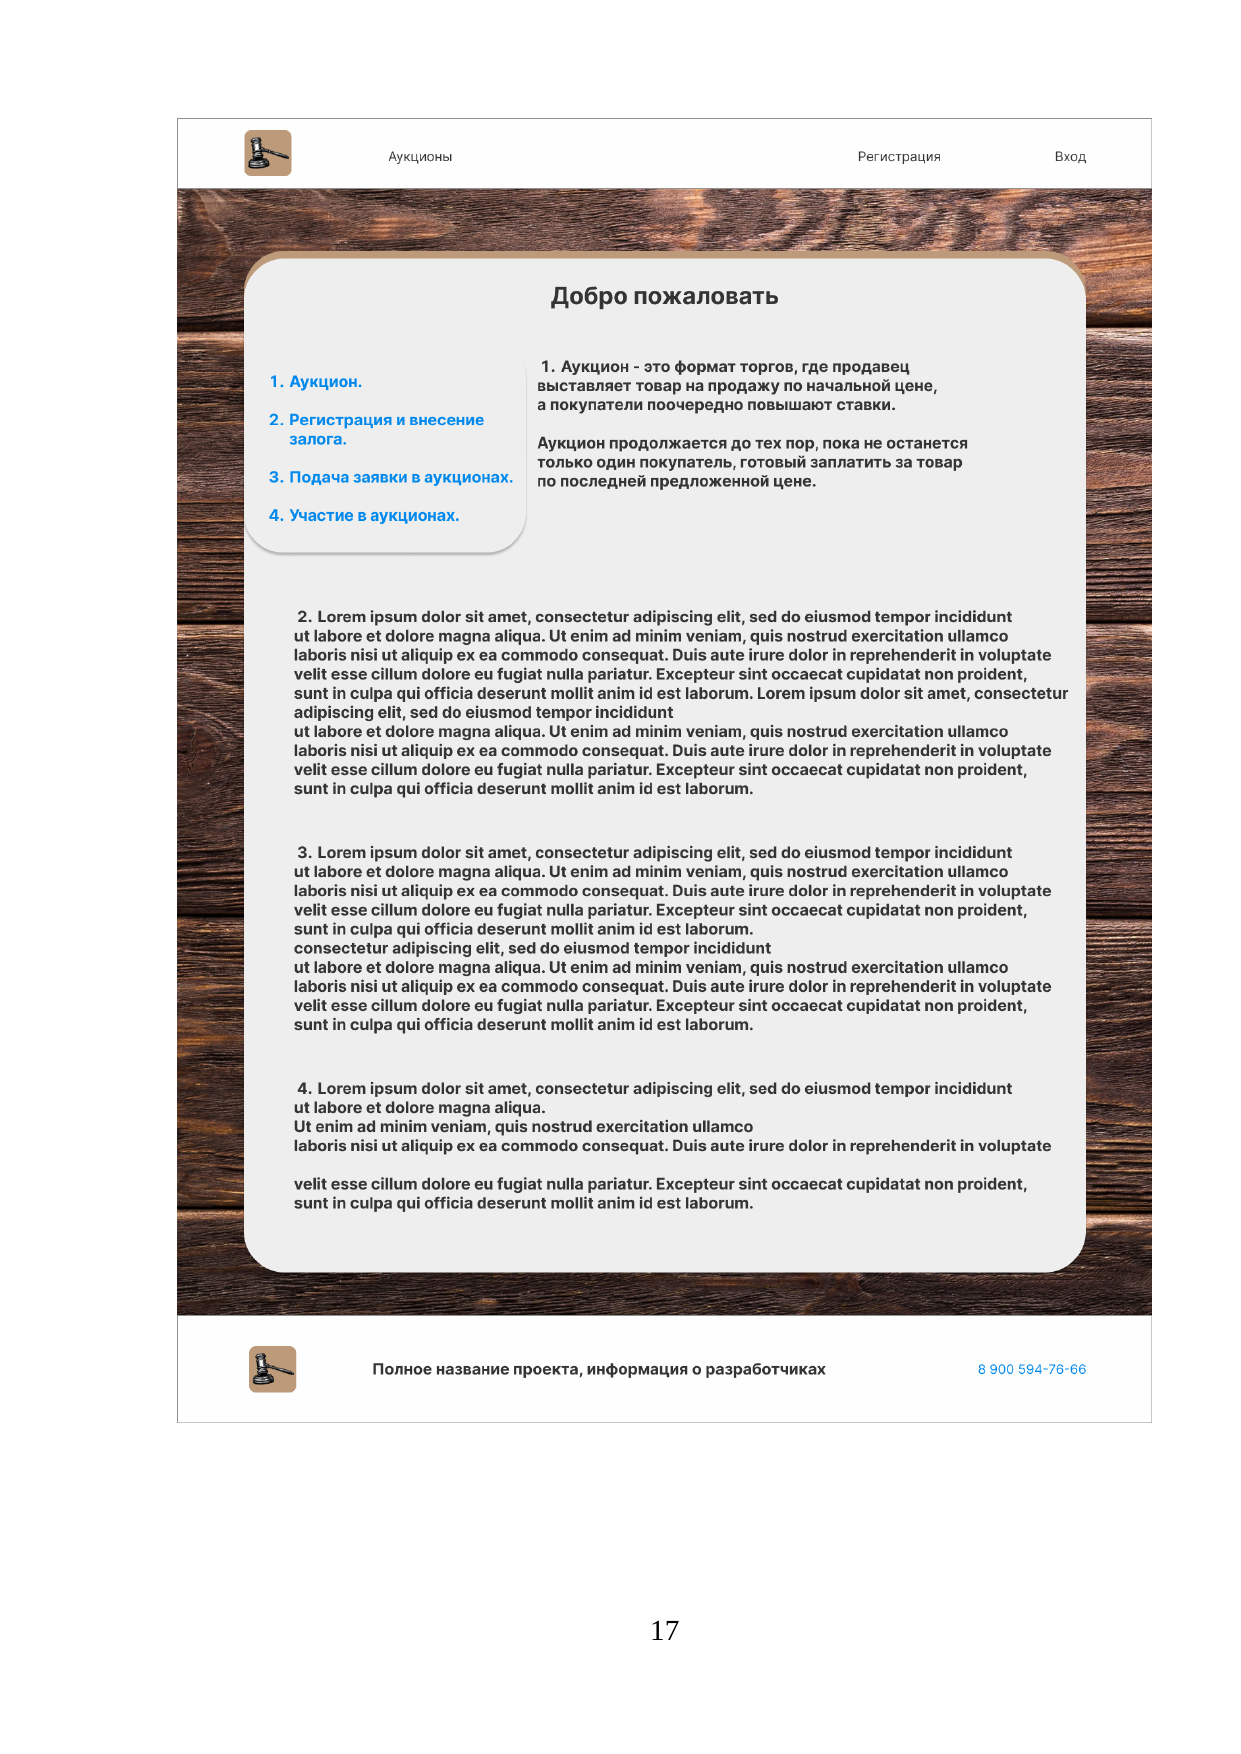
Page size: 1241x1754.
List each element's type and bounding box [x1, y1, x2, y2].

picture [177, 118, 1152, 1423]
